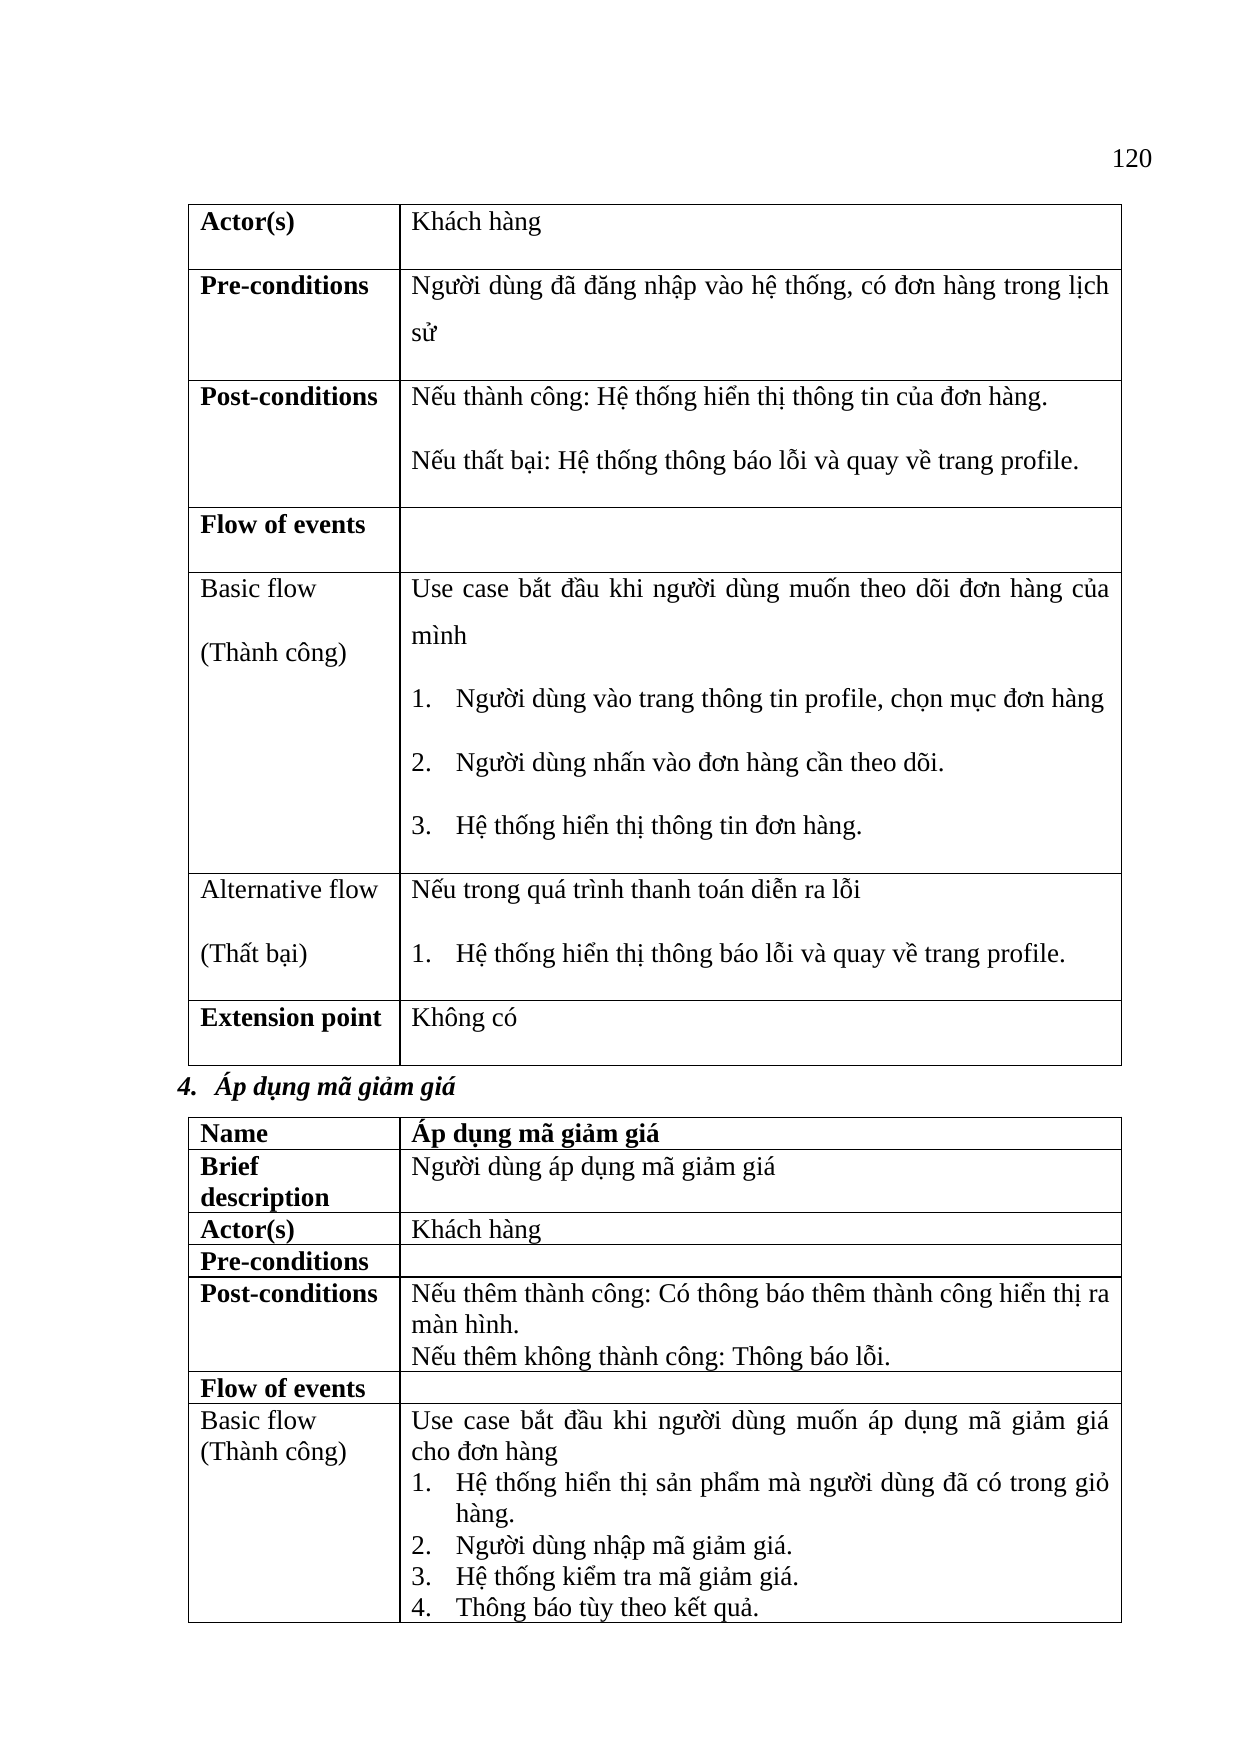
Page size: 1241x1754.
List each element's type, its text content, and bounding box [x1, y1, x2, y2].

table_cell Post-conditions [189, 381, 399, 507]
table_cell Nếu thành công: Hệ thống hiển thị thông tin của đơn hàng. Nếu thất bại: Hệ thống thông báo lỗi và quay về trang profile. [401, 381, 1121, 507]
table_cell Brief description [189, 1150, 399, 1212]
table_cell Actor(s) [189, 1213, 399, 1244]
table_cell Người dùng áp dụng mã giảm giá [401, 1150, 1121, 1212]
table_cell [401, 1245, 1121, 1276]
table_cell Khách hàng [401, 1213, 1121, 1244]
table_cell Flow of events [189, 508, 399, 572]
table_cell Actor(s) [189, 205, 399, 268]
table_cell Nếu trong quá trình thanh toán diễn ra lỗi Hệ thống hiển thị thông báo lỗi và quay về trang profile. [401, 874, 1121, 1000]
table_cell Nếu thêm thành công: Có thông báo thêm thành công hiển thị ra màn hình. Nếu thêm không thành công: Thông báo lỗi. [401, 1278, 1121, 1371]
table_cell Basic flow (Thành công) [189, 1404, 399, 1622]
table_cell Alternative flow (Thất bại) [189, 874, 399, 1000]
table_cell Pre-conditions [189, 1245, 399, 1276]
table_cell [401, 508, 1121, 572]
table_header Áp dụng mã giảm giá [401, 1118, 1121, 1149]
table_cell Post-conditions [189, 1278, 399, 1371]
table_cell Không có [401, 1001, 1121, 1065]
table_cell Extension point [189, 1001, 399, 1065]
table_header Name [189, 1118, 399, 1149]
table_cell Khách hàng [401, 205, 1121, 268]
table_cell Use case bắt đầu khi người dùng muốn theo dõi đơn hàng của mình Người dùng vào trang thông tin profile, chọn mục đơn hàng Người dùng nhấn vào đơn hàng cần theo dõi. Hệ thống hiển thị thông tin đơn hàng. [401, 573, 1121, 873]
table_cell Người dùng đã đăng nhập vào hệ thống, có đơn hàng trong lịch sử [401, 270, 1121, 379]
table_cell Basic flow (Thành công) [189, 573, 399, 873]
subtitle Áp dụng mã giảm giá [177, 1070, 1122, 1101]
table_cell Flow of events [189, 1372, 399, 1403]
table_cell Pre-conditions [189, 270, 399, 379]
table_cell [401, 1372, 1121, 1403]
table_cell Use case bắt đầu khi người dùng muốn áp dụng mã giảm giá cho đơn hàng Hệ thống hiển thị sản phẩm mà người dùng đã có trong giỏ hàng. Người dùng nhập mã giảm giá. Hệ thống kiểm tra mã giảm giá. Thông báo tùy theo kết quả. [401, 1404, 1121, 1622]
